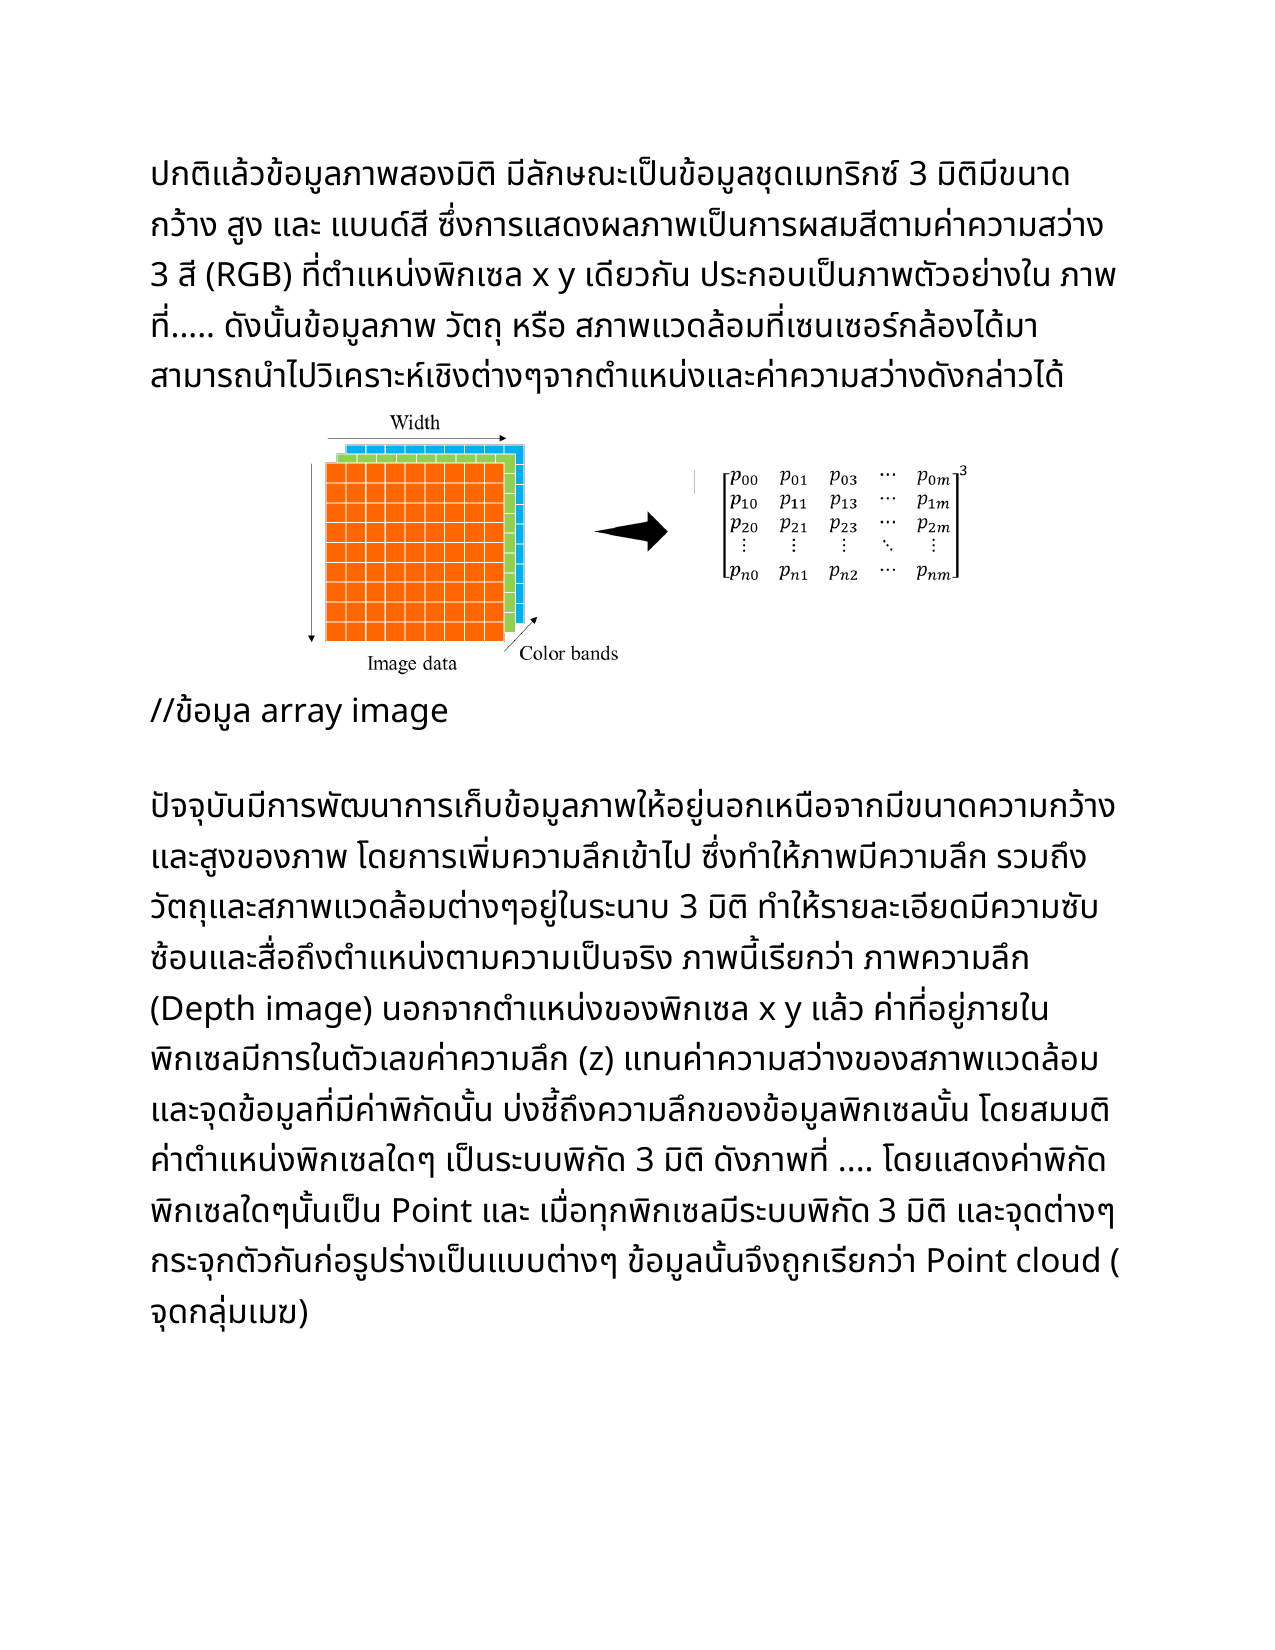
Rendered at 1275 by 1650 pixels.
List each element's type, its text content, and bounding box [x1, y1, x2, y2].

text ปัจจุบันมีการพัฒนาการเก็บข้อมูลภาพให้อยู่นอกเหนือจากมีขนาดความกว้างและสูงของภาพ โดยการเพิ่มความลึกเข้าไป ซึ่งทำให้ภาพมีความลึก รวมถึงวัตถุและสภาพแวดล้อมต่างๆอยู่ในระนาบ 3 มิติ ทำให้รายละเอียดมีความซับซ้อนและสื่อถึงตำแหน่งตามความเป็นจริง ภาพนี้เรียกว่า ภาพความลึก (Depth image) นอกจากตำแหน่งของพิกเซล x y แล้ว ค่าที่อยู่ภายในพิกเซลมีการในตัวเลขค่าความลึก (z) แทนค่าความสว่างของสภาพแวดล้อม และจุดข้อมูลที่มีค่าพิกัดนั้น บ่งชี้ถึงความลึกของข้อมูลพิกเซลนั้น โดยสมมติค่าตำแหน่งพิกเซลใดๆ เป็นระบบพิกัด 3 มิติ ดังภาพที่ .... โดยแสดงค่าพิกัด พิกเซลใดๆนั้นเป็น Point และ เมื่อทุกพิกเซลมีระบบพิกัด3 มิติ และจุดต่างๆกระจุกตัวกันก่อรูปร่างเป็นแบบต่างๆ ข้อมูลนั้นจึงถูกเรียกว่า Point cloud (จุดกลุ่มเมฆ) [150, 782, 1125, 1338]
picture [305, 402, 971, 687]
text ปกติแล้วข้อมูลภาพสองมิติ มีลักษณะเป็นข้อมูลชุดเมทริกซ์ 3 มิติมีขนาด กว้าง สูง และ แบนด์สี ซึ่งการแสดงผลภาพเป็นการผสมสีตามค่าความสว่าง 3 สี (RGB) ที่ตำแหน่งพิกเซล x y เดียวกัน ประกอบเป็นภาพตัวอย่างใน ภาพที่..... ดังนั้นข้อมูลภาพ วัตถุ หรือ สภาพแวดล้อมที่เซนเซอร์กล้องได้มาสามารถนำไปวิเคราะห์เชิงต่างๆจากตำแหน่งและค่าความสว่างดังกล่าวได้ [150, 150, 1125, 403]
text //ข้อมูล array image [150, 686, 1125, 737]
